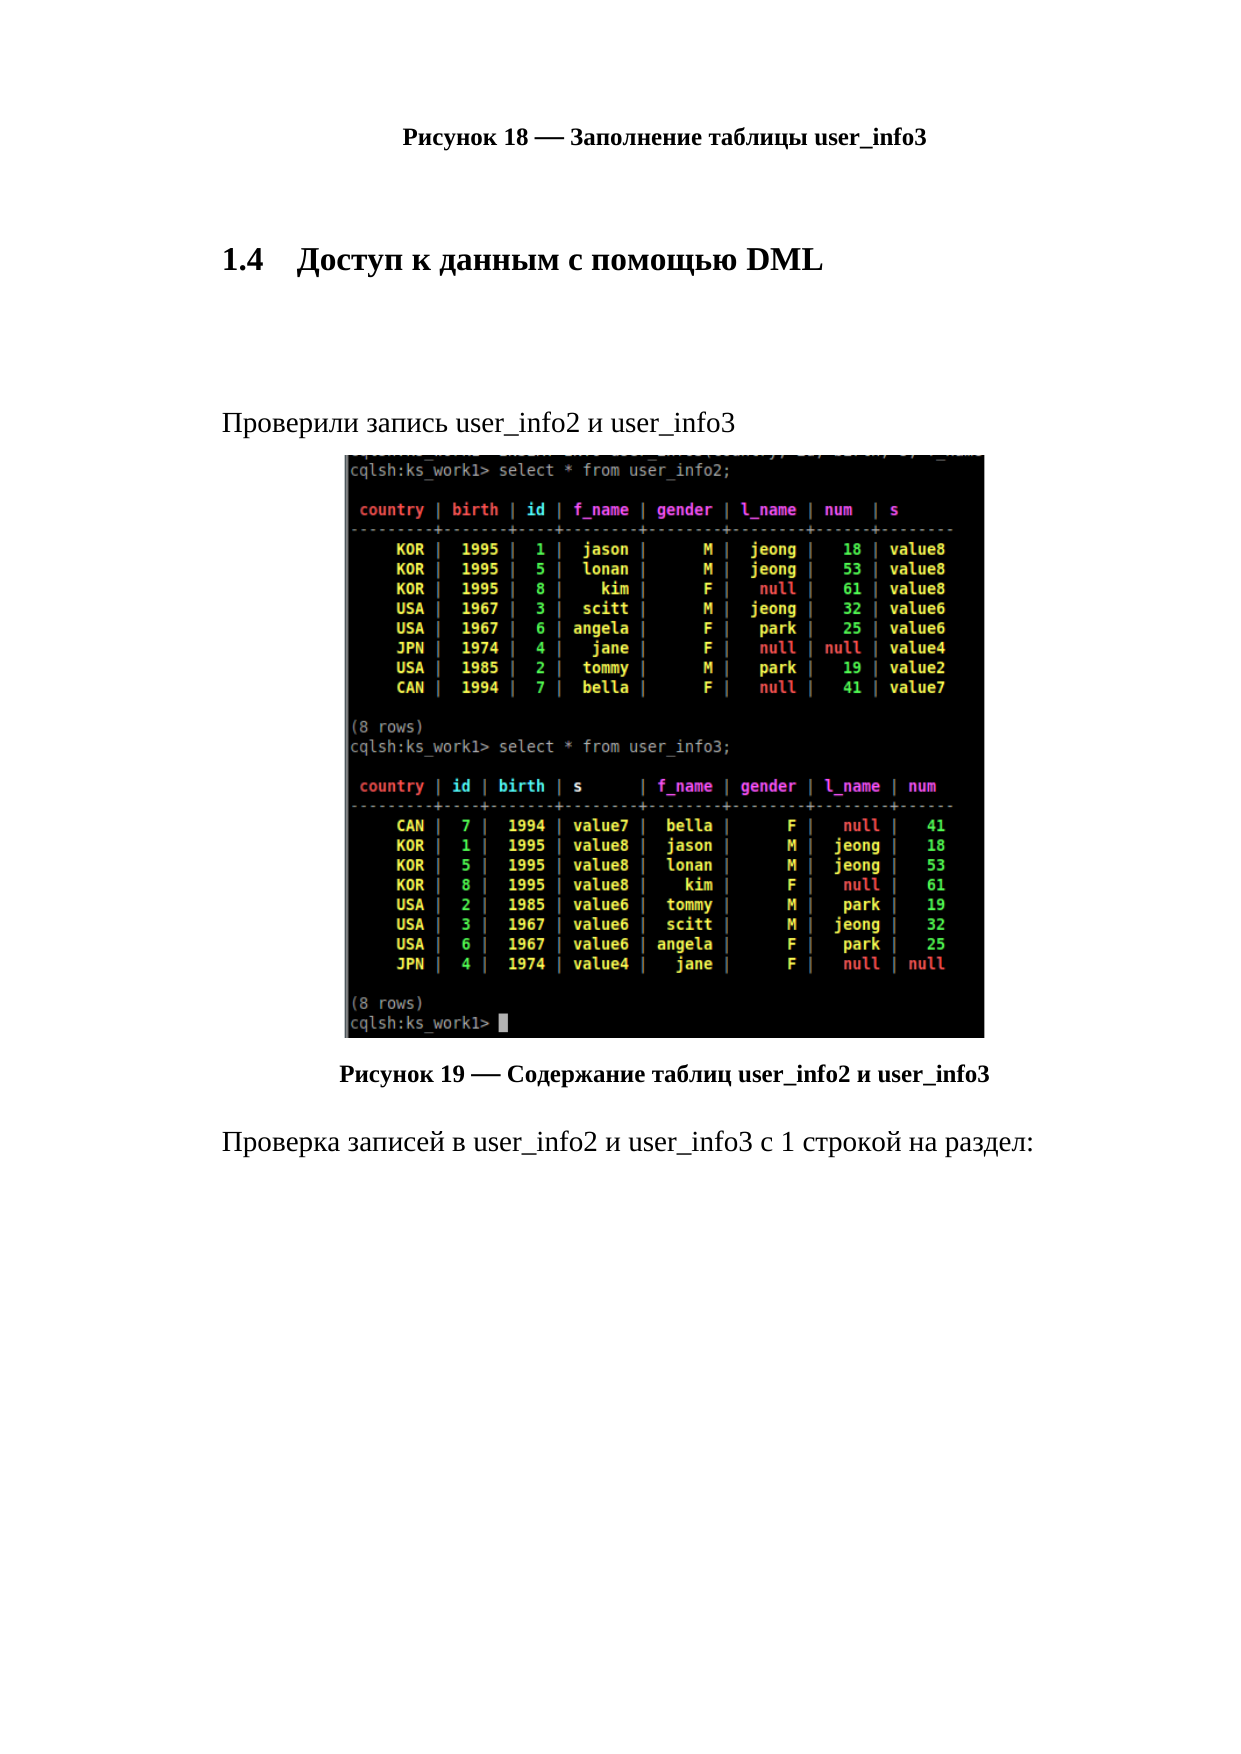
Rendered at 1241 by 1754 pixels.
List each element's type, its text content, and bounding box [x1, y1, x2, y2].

text Рисунок 18 — Заполнение таблицы user_info3 [148, 118, 1181, 152]
text Рисунок 19 — Содержание таблиц user_info2 и user_info3 [148, 1055, 1181, 1088]
text Проверили запись user_info2 и user_info3 [148, 405, 1181, 439]
list Доступ к данным с помощью DML [222, 239, 1181, 277]
text Проверка записей в user_info2 и user_info3 с 1 строкой на раздел: [148, 1124, 1181, 1157]
picture [344, 455, 985, 1038]
